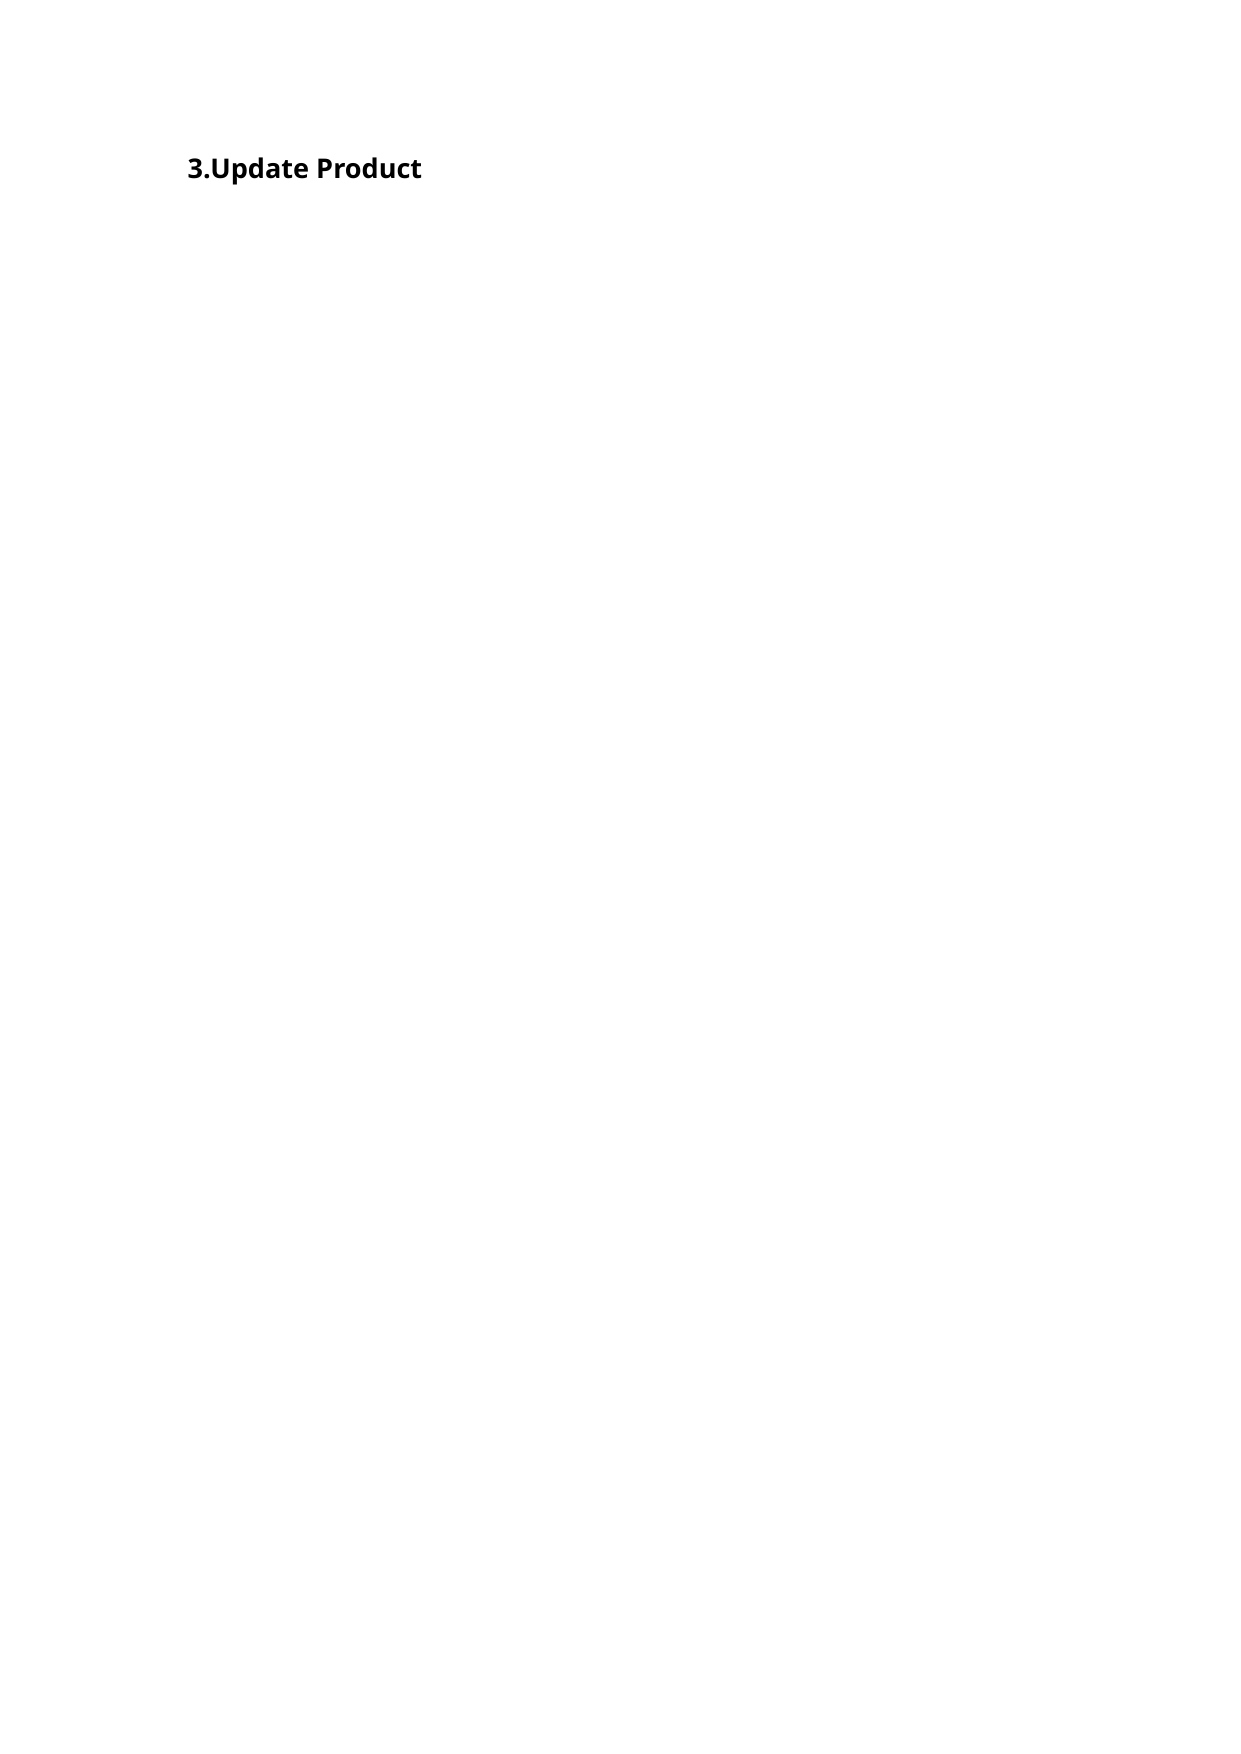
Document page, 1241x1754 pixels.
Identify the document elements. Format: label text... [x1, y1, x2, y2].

text 3.Update Product [187, 150, 1090, 187]
